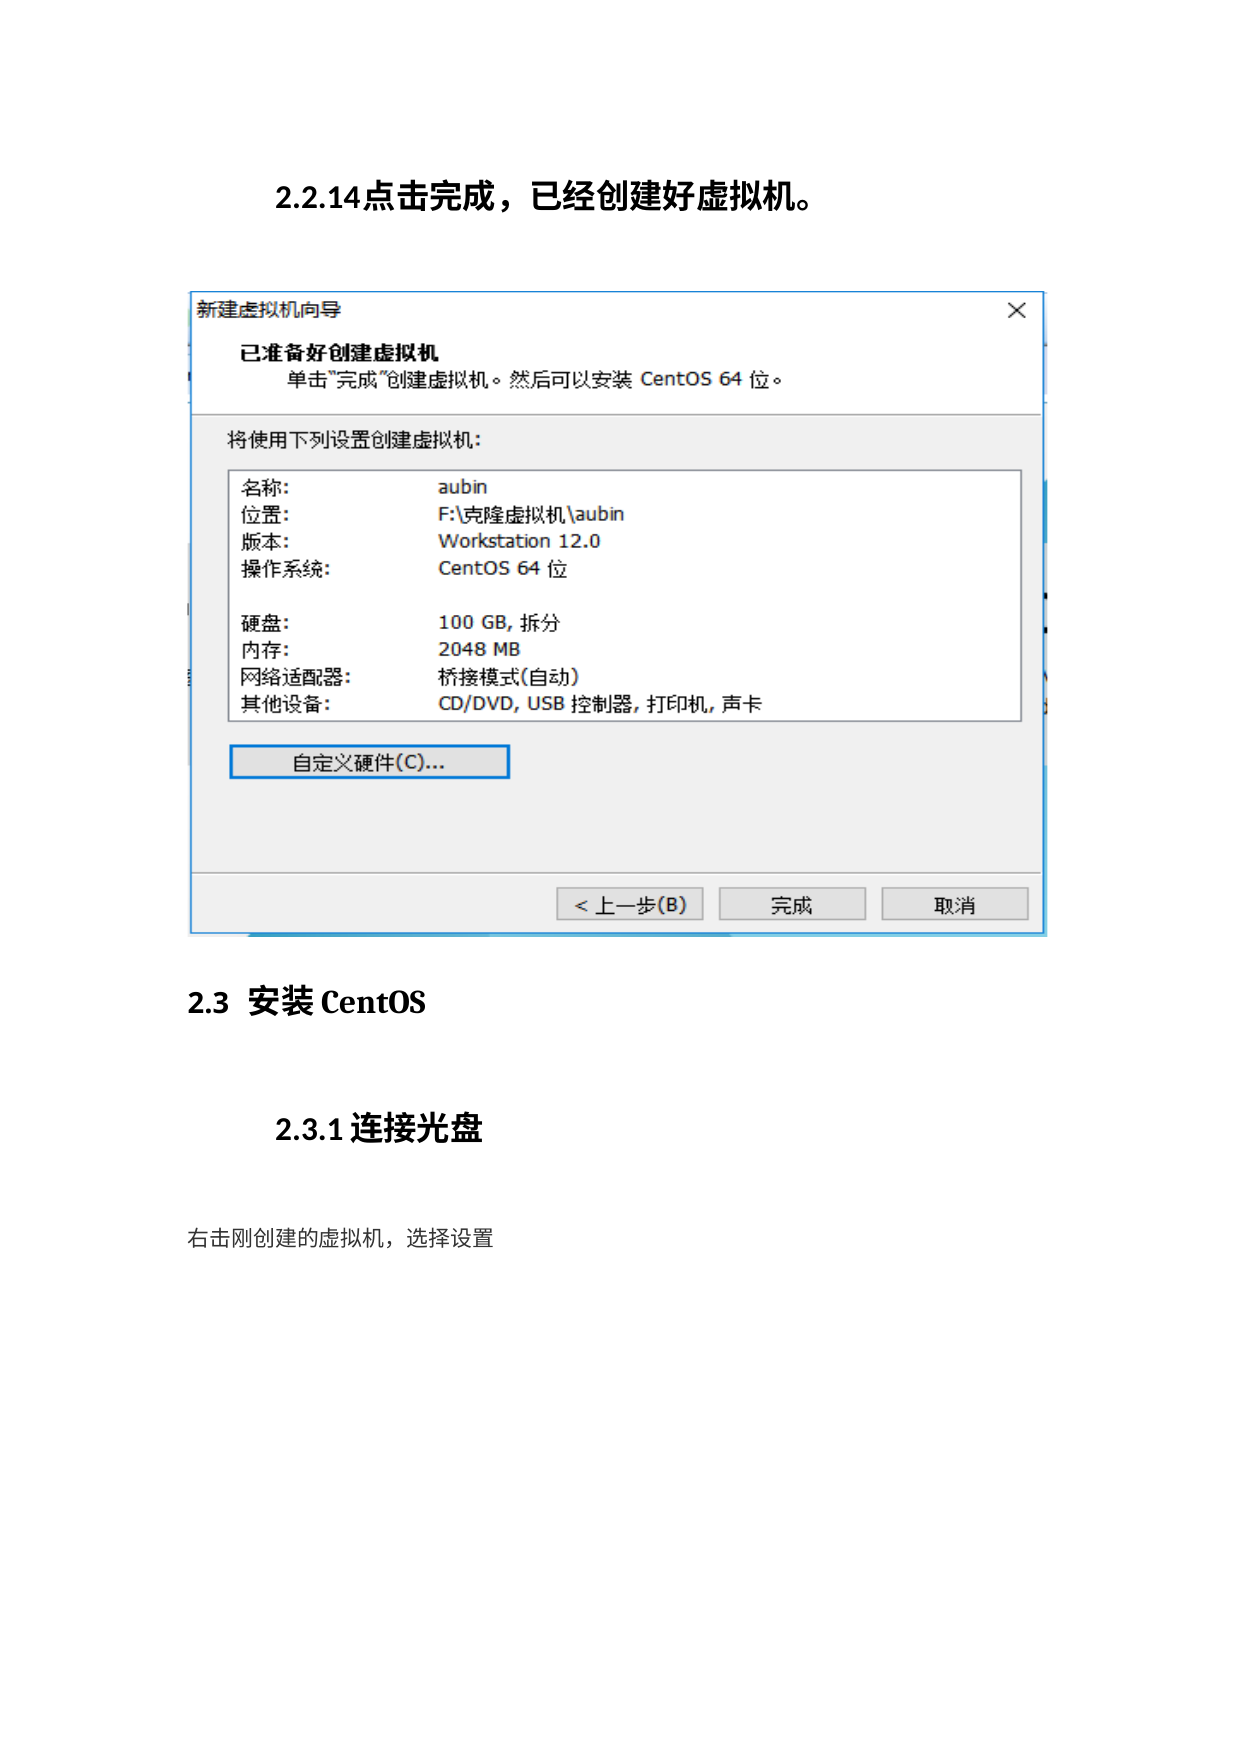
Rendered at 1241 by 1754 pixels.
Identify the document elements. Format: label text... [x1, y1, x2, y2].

subtitle 连接光盘 [275, 1093, 1053, 1158]
text 右击刚创建的虚拟机，选择设置 [187, 1221, 1053, 1253]
subtitle 安装CentOS [187, 966, 1053, 1031]
picture [187, 291, 1048, 937]
subtitle 点击完成，已经创建好虚拟机。 [275, 162, 1053, 227]
